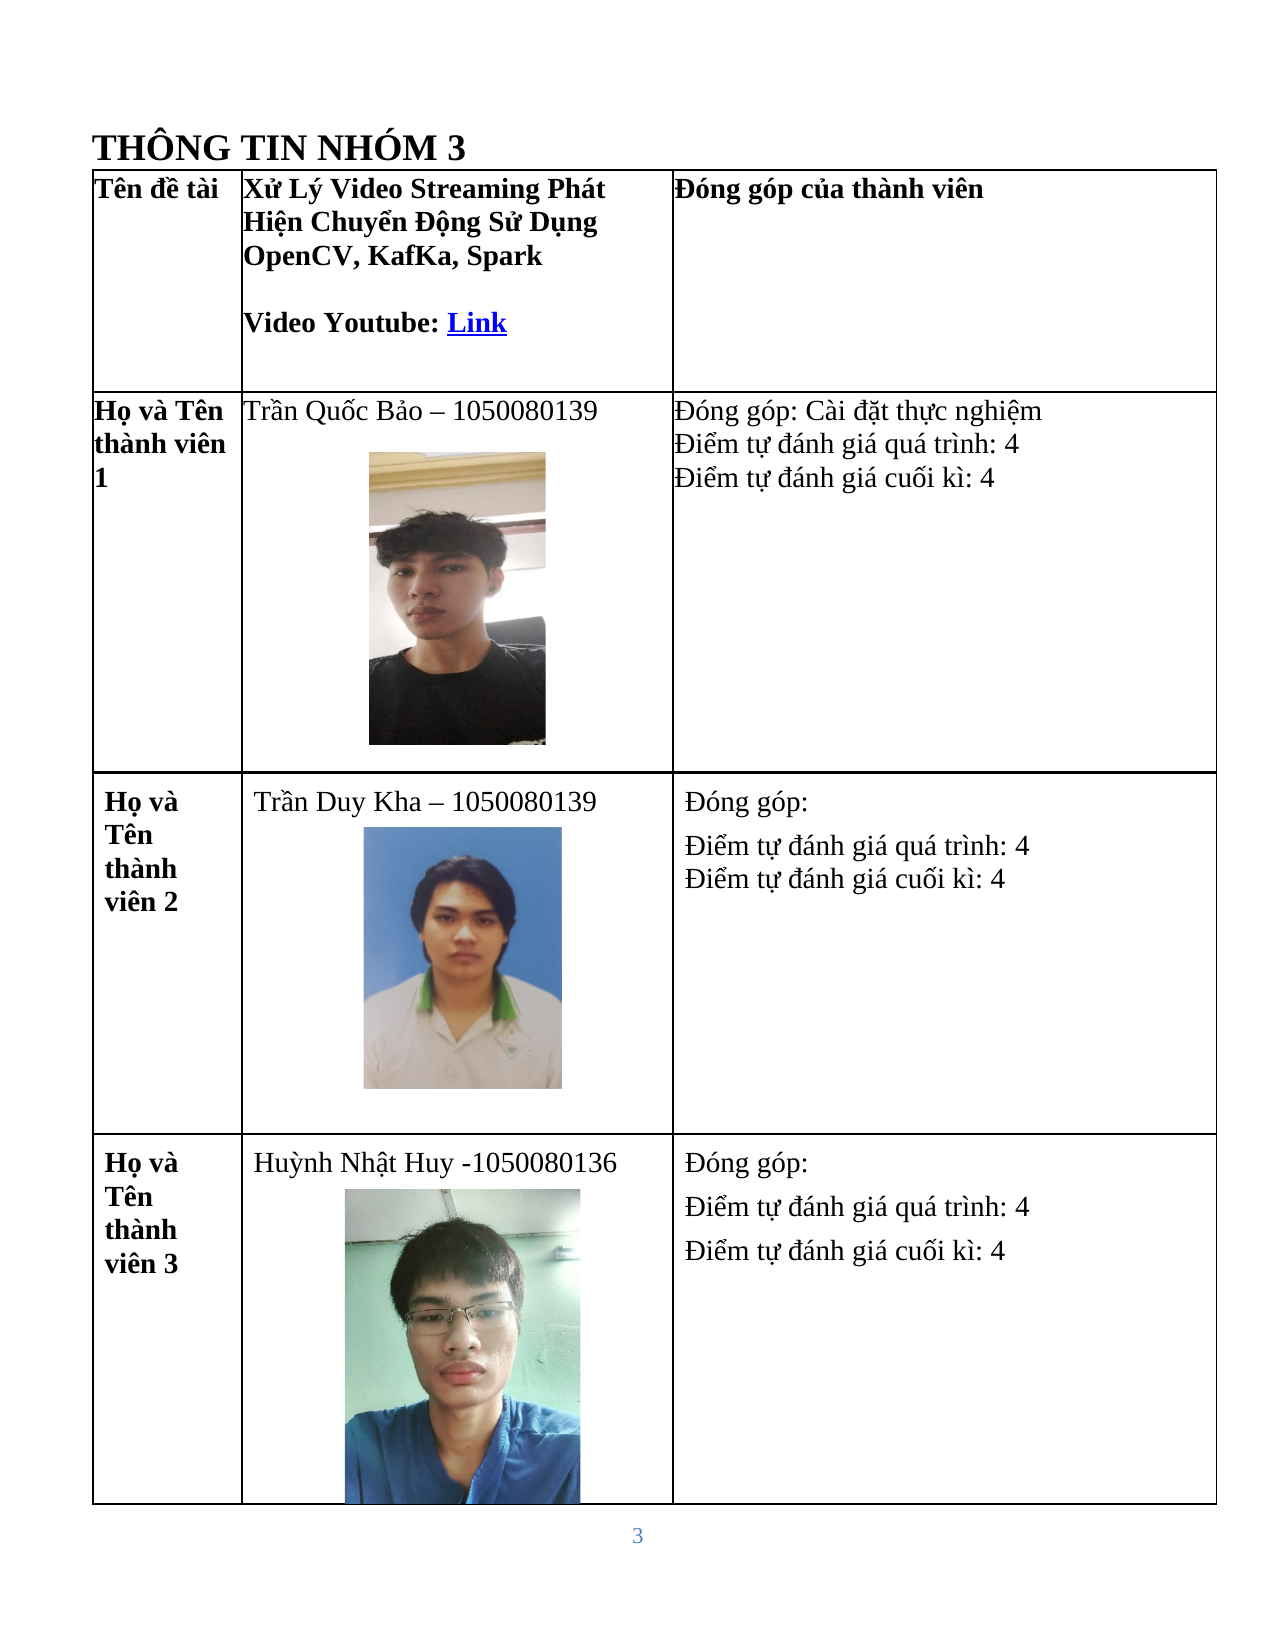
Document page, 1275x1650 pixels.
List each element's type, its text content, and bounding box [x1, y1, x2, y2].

table_cell Trần Quốc Bảo – 1050080139 [243, 393, 672, 771]
table_cell Họ và Tên thành viên 3 [94, 1135, 241, 1503]
text THÔNG TIN NHÓM 3 [92, 126, 1200, 169]
table_cell Họ và Tên thành viên 1 [94, 393, 241, 771]
table_header Tên đề tài [94, 171, 241, 391]
table_cell Trần Duy Kha – 1050080139 [243, 774, 672, 1133]
table_header Đóng góp của thành viên [674, 171, 1216, 391]
picture [344, 1189, 581, 1504]
table_cell Họ và Tên thành viên 2 [94, 774, 241, 1133]
table_cell Đóng góp: Điểm tự đánh giá quá trình: 4 Điểm tự đánh giá cuối kì: 4 [674, 1135, 1216, 1503]
table_cell Đóng góp: Cài đặt thực nghiệm Điểm tự đánh giá quá trình: 4 Điểm tự đánh giá cuối kì: 4 [674, 393, 1216, 771]
picture [363, 827, 562, 1089]
table_cell Huỳnh Nhật Huy -1050080136 [243, 1135, 672, 1503]
table_cell Đóng góp: Điểm tự đánh giá quá trình: 4 Điểm tự đánh giá cuối kì: 4 [674, 774, 1216, 1133]
picture [369, 452, 546, 745]
table_header Xử Lý Video Streaming Phát Hiện Chuyển Động Sử Dụng OpenCV, KafKa, Spark Video Youtube: Link [243, 171, 672, 391]
